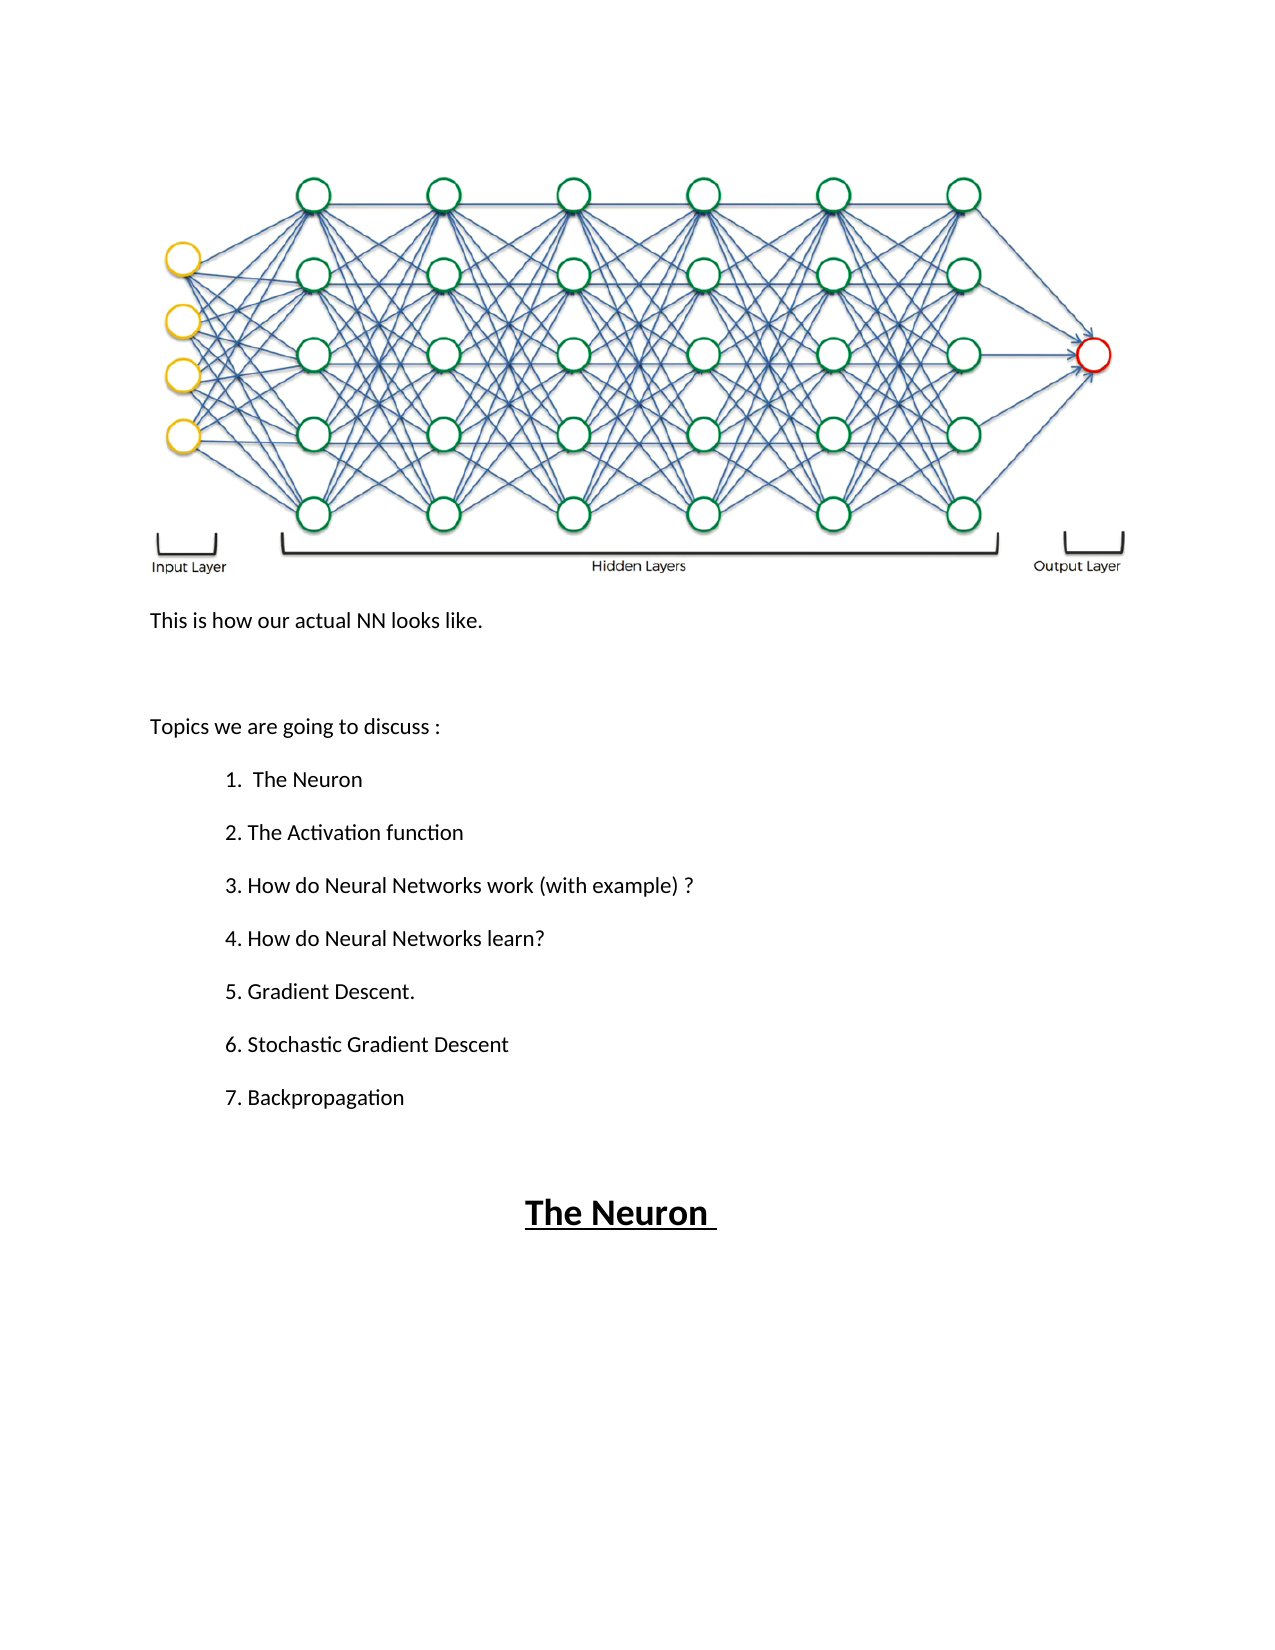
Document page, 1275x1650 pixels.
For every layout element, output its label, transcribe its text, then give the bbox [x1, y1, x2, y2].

text 7. Backpropagation [150, 1083, 1125, 1111]
picture [150, 150, 1125, 581]
text Topics we are going to discuss : [150, 712, 1125, 740]
text The Neuron [150, 1189, 1125, 1235]
text 3. How do Neural Networks work (with example) ? [150, 871, 1125, 899]
text 5. Gradient Descent. [150, 977, 1125, 1005]
text 6. Stochastic Gradient Descent [150, 1030, 1125, 1058]
text 1. The Neuron [150, 765, 1125, 793]
text 2. The Activation function [150, 818, 1125, 846]
text 4. How do Neural Networks learn? [150, 924, 1125, 952]
text This is how our actual NN looks like. [150, 606, 1125, 634]
